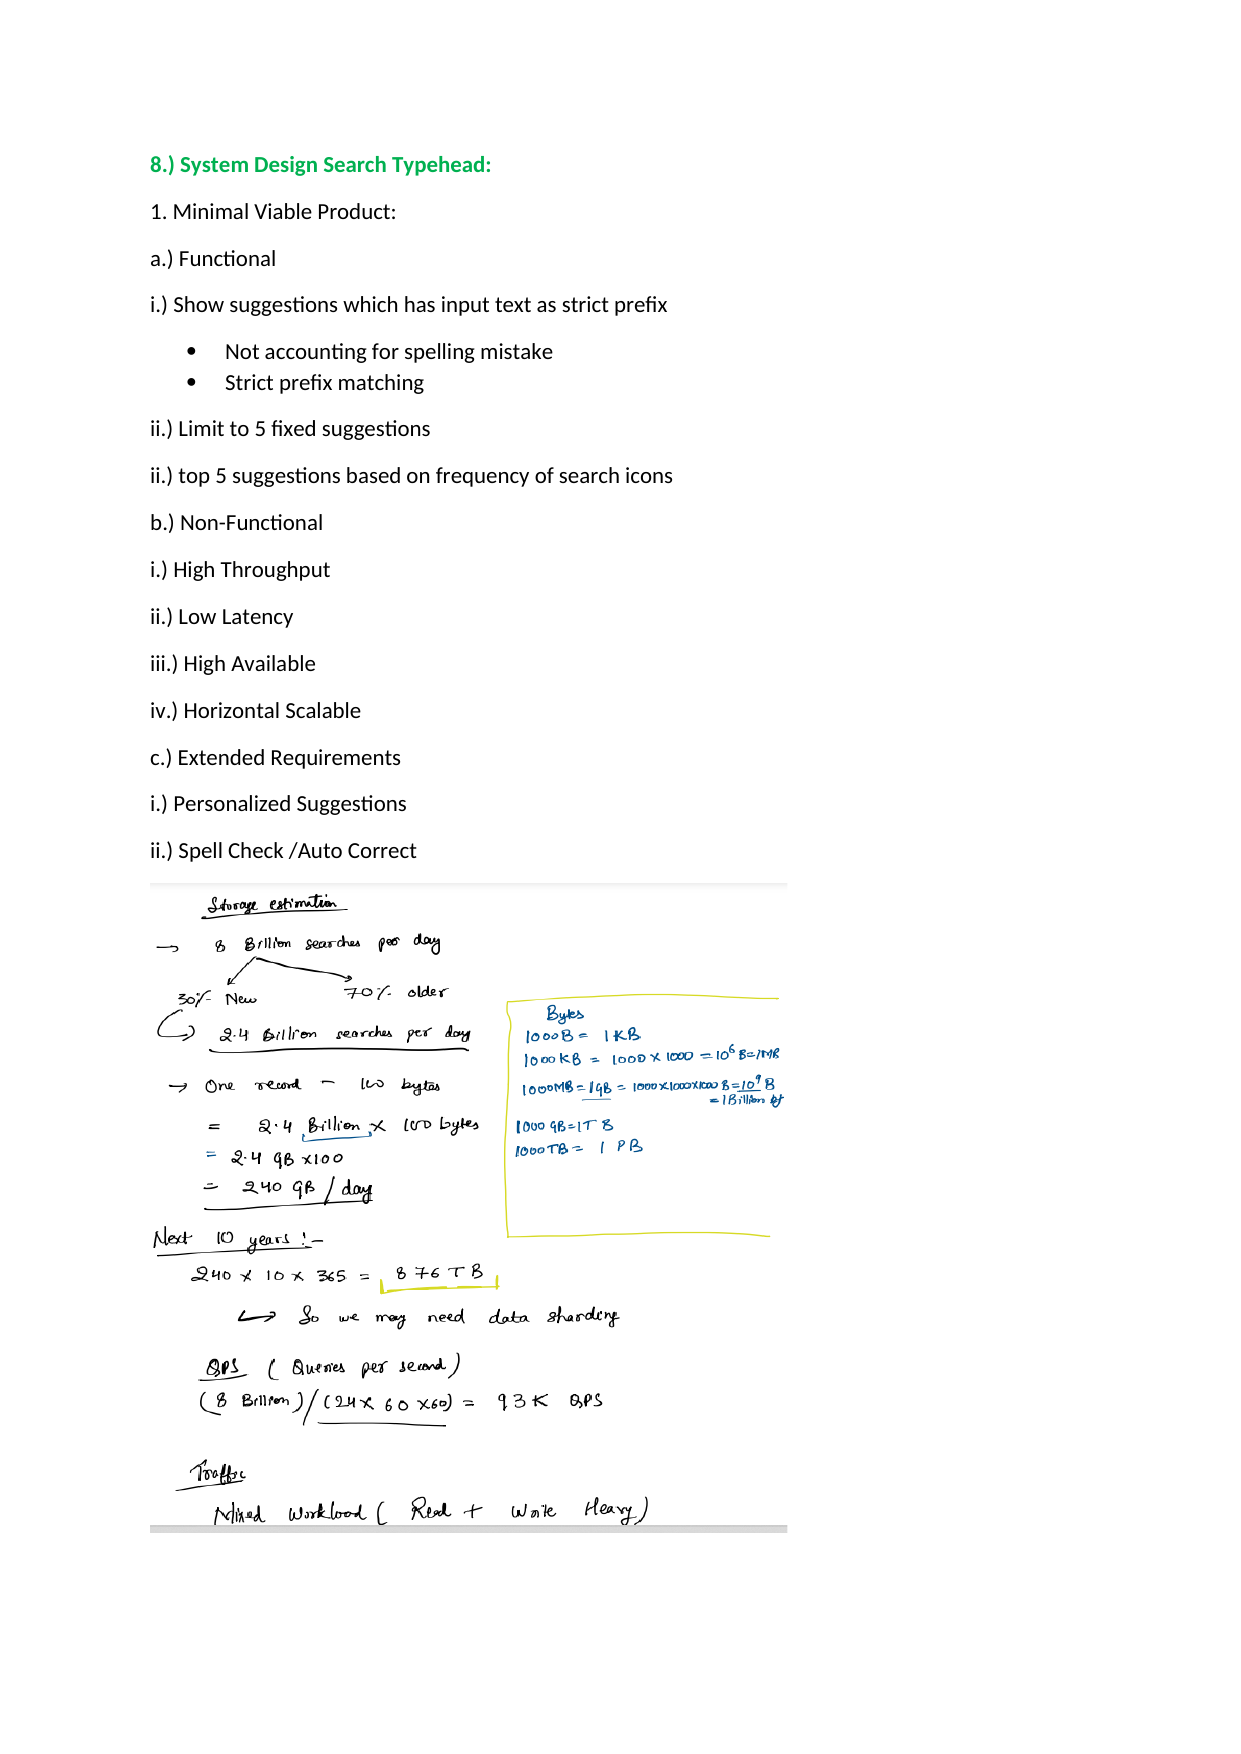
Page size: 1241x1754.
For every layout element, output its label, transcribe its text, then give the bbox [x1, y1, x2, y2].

text i.) Show suggestions which has input text as strict prefix [150, 291, 1090, 319]
list Strict prefix matching [187, 368, 1090, 396]
text b.) Non-Functional [150, 508, 1090, 536]
text 1. Minimal Viable Product: [150, 197, 1090, 225]
text ii.) Spell Check /Auto Correct [150, 836, 1090, 864]
text a.) Functional [150, 244, 1090, 272]
text c.) Extended Requirements [150, 743, 1090, 771]
text i.) Personalized Suggestions [150, 789, 1090, 818]
text 8.) System Design Search Typehead: [150, 150, 1090, 178]
text ii.) top 5 suggestions based on frequency of search icons [150, 461, 1090, 489]
text iii.) High Available [150, 649, 1090, 677]
picture [150, 883, 788, 1533]
list Not accounting for spelling mistake [187, 337, 1090, 366]
text iv.) Horizontal Scalable [150, 696, 1090, 724]
text i.) High Throughput [150, 555, 1090, 583]
text ii.) Low Latency [150, 602, 1090, 630]
text ii.) Limit to 5 fixed suggestions [150, 414, 1090, 443]
